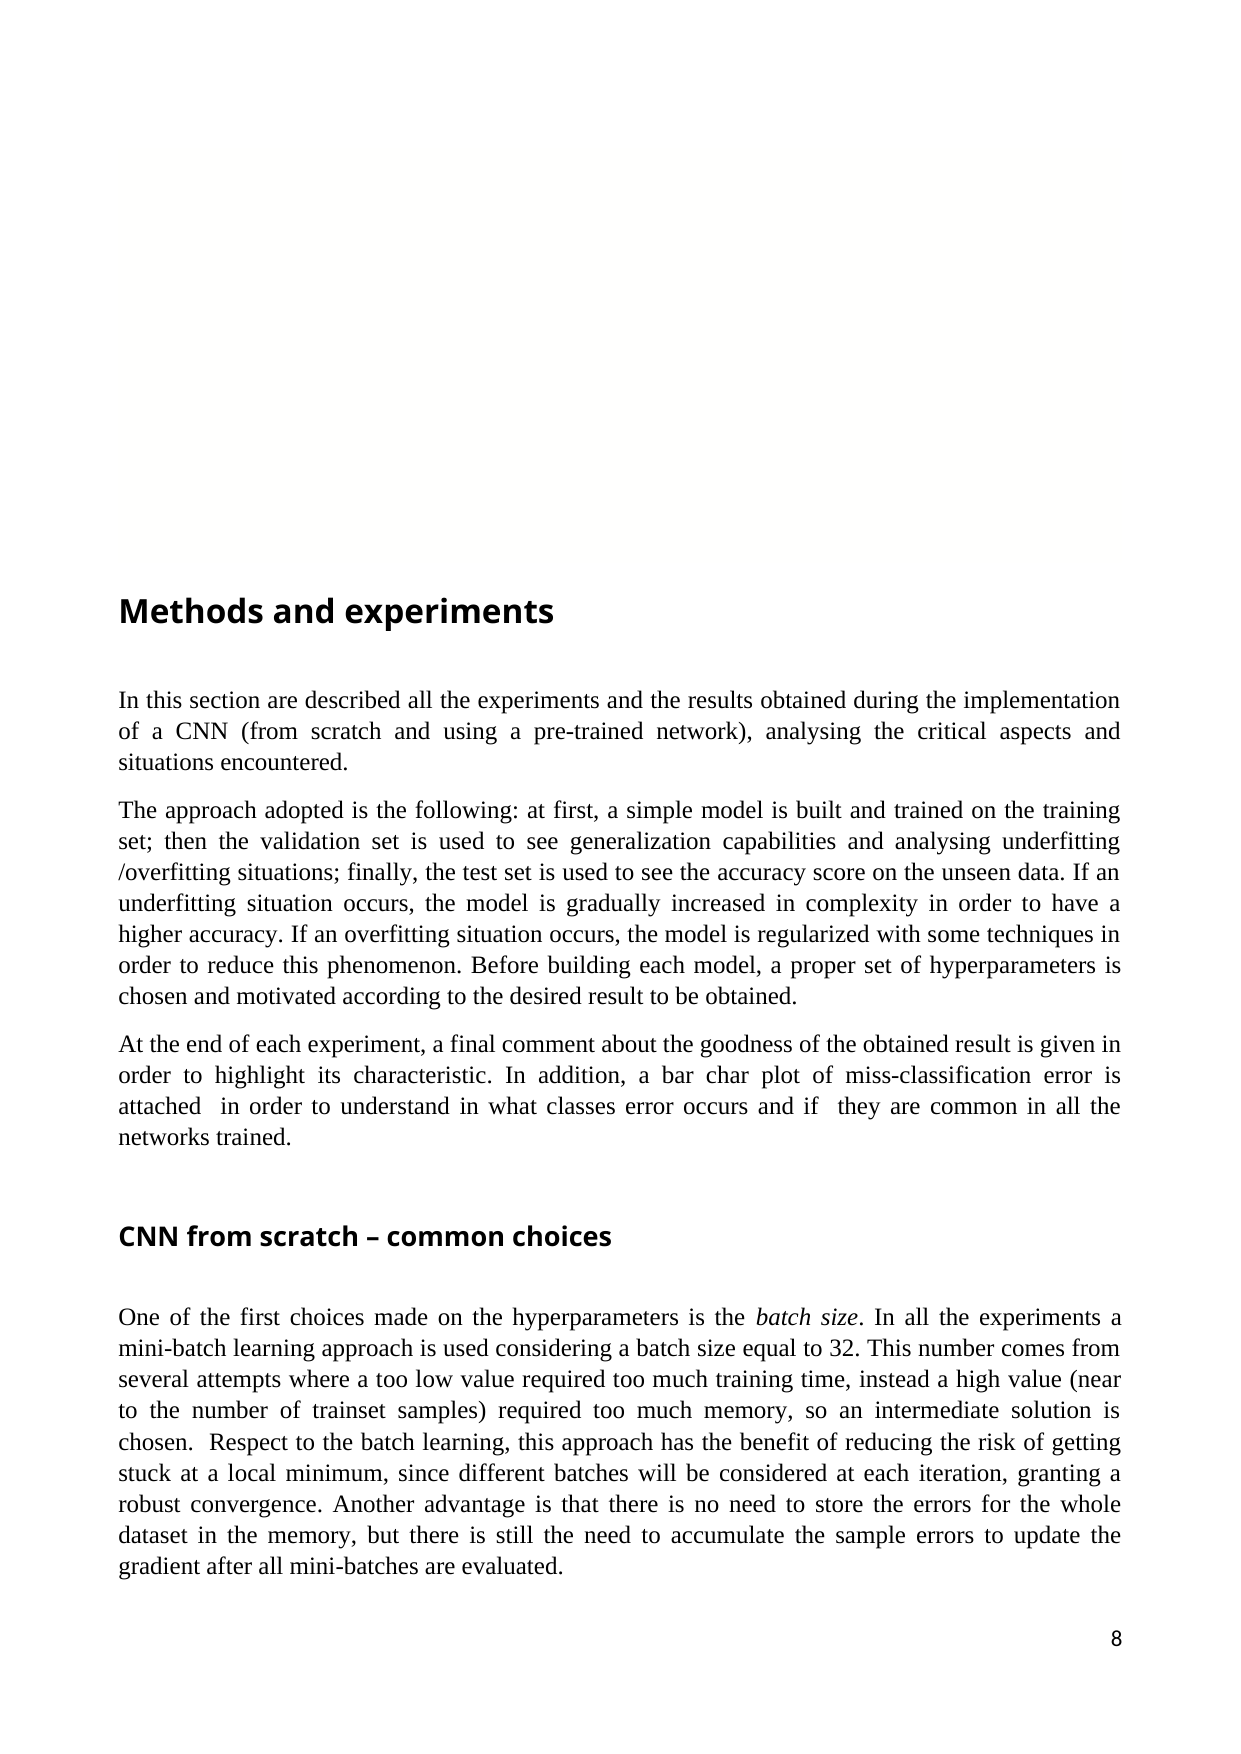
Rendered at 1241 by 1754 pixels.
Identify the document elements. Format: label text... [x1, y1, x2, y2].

text One of the first choices made on the hyperparameters is the batch size. In all the experiments a mini-batch learning approach is used considering a batch size equal to 32. This number comes from several attempts where a too low value required too much training time, instead a high value (near to the number of trainset samples) required too much memory, so an intermediate solution is chosen. Respect to the batch learning, this approach has the benefit of reducing the risk of getting stuck at a local minimum, since different batches will be considered at each iteration, granting a robust convergence. Another advantage is that there is no need to store the errors for the whole dataset in the memory, but there is still the need to accumulate the sample errors to update the gradient after all mini-batches are evaluated. [118, 1302, 1122, 1579]
subtitle Methods and experiments [118, 588, 1122, 634]
text In this section are described all the experiments and the results obtained during the implementation of a CNN (from scratch and using a pre-trained network), analysing the critical aspects and situations encountered. [118, 685, 1122, 776]
text The approach adopted is the following: at first, a simple model is built and trained on the training set; then the validation set is used to see generalization capabilities and analysing underfitting /overfitting situations; finally, the test set is used to see the accuracy score on the unseen data. If an underfitting situation occurs, the model is gradually increased in complexity in order to have a higher accuracy. If an overfitting situation occurs, the model is regularized with some techniques in order to reduce this phenomenon. Before building each model, a proper set of hyperparameters is chosen and motivated according to the desired result to be obtained. [118, 795, 1122, 1010]
text At the end of each experiment, a final comment about the goodness of the obtained result is given in order to highlight its characteristic. In addition, a bar char plot of miss-classification error is attached in order to understand in what classes error occurs and if they are common in all the networks trained. [118, 1029, 1122, 1151]
subtitle CNN from scratch – common choices [118, 1217, 1122, 1254]
